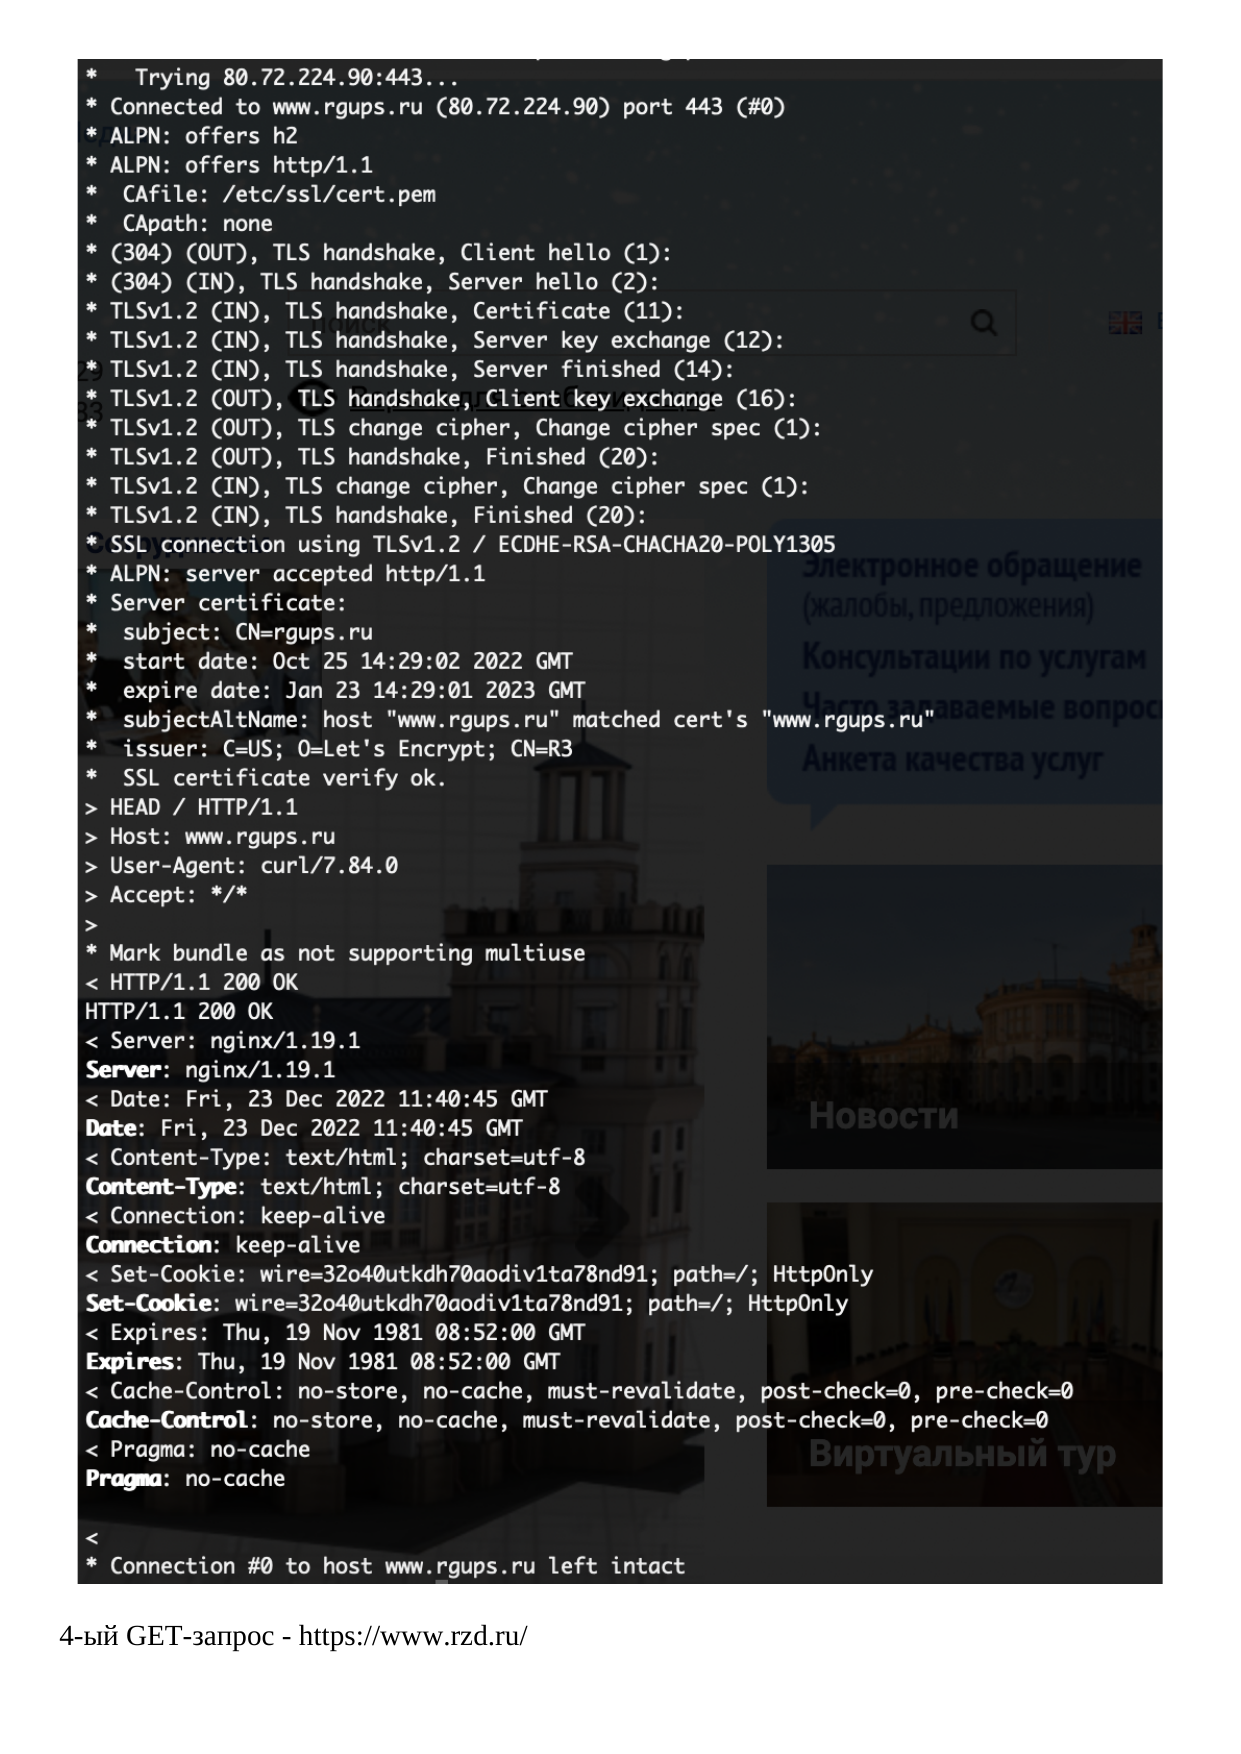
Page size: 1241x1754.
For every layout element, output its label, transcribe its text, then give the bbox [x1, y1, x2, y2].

picture [77, 59, 1163, 1584]
text 4-ый GET-запрос - https://www.rzd.ru/ [59, 1618, 1181, 1651]
